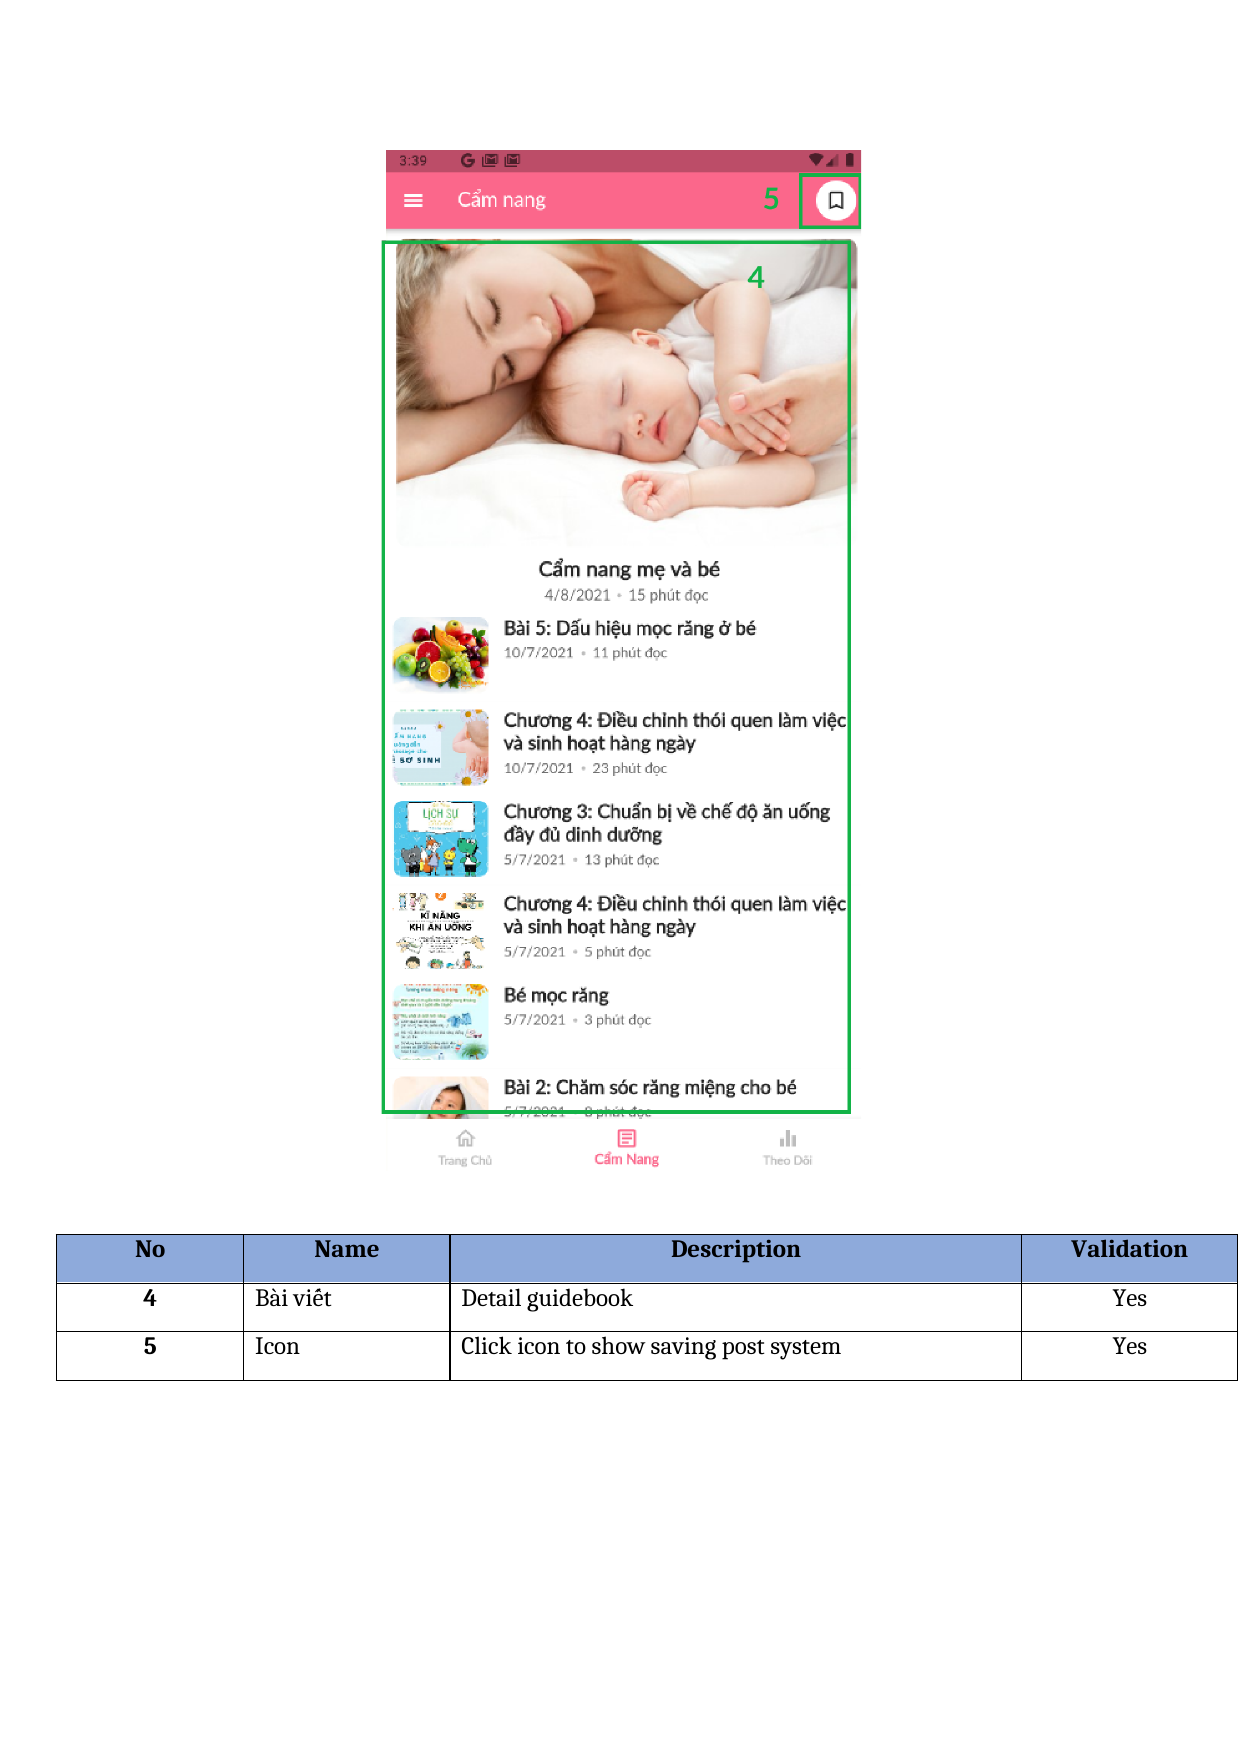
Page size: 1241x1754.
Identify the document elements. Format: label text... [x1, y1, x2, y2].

table_header Description [451, 1235, 1021, 1282]
table_cell [57, 1332, 243, 1379]
table_cell Yes [1022, 1332, 1237, 1379]
table_cell Yes [1022, 1284, 1237, 1331]
table_cell Icon [244, 1332, 449, 1379]
table_cell Bài viết [244, 1284, 449, 1331]
table_header No [57, 1235, 243, 1282]
table_cell Click icon to show saving post system [451, 1332, 1021, 1379]
table_header Name [244, 1235, 449, 1282]
picture [381, 150, 862, 1171]
table_cell [57, 1284, 243, 1331]
table_cell Detail guidebook [451, 1284, 1021, 1331]
table_header Validation [1022, 1235, 1237, 1282]
